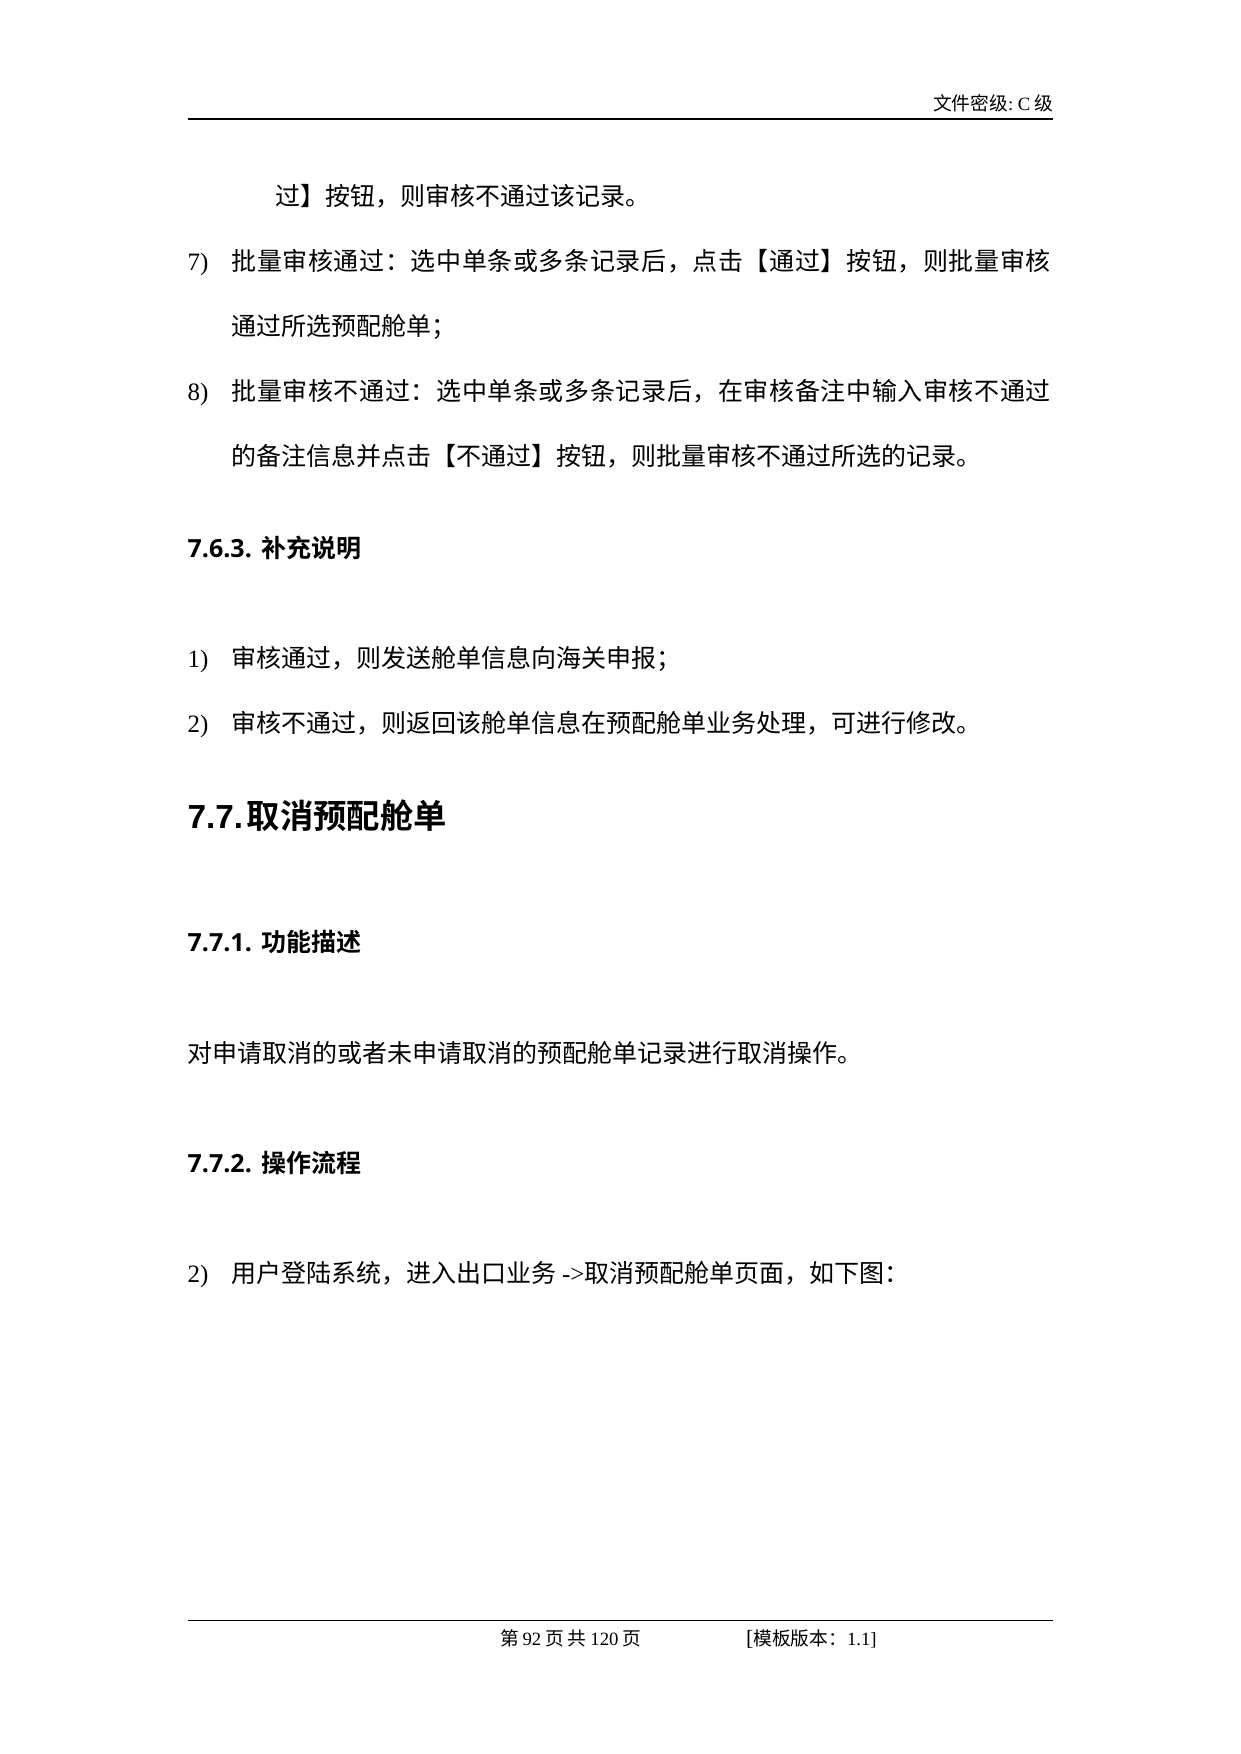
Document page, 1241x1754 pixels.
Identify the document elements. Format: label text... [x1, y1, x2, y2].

list 审核通过，则发送舱单信息向海关申报； [187, 624, 1053, 689]
subtitle 补充说明 [187, 514, 1053, 579]
list 批量审核通过：选中单条或多条记录后，点击【通过】按钮，则批量审核通过所选预配舱单； [187, 227, 1053, 357]
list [231, 162, 1053, 227]
list 审核不通过，则返回该舱单信息在预配舱单业务处理，可进行修改。 [187, 689, 1053, 754]
list 批量审核不通过：选中单条或多条记录后，在审核备注中输入审核不通过的备注信息并点击【不通过】按钮，则批量审核不通过所选的记录。 [187, 357, 1053, 487]
subtitle 操作流程 [187, 1129, 1053, 1194]
text 对申请取消的或者未申请取消的预配舱单记录进行取消操作。 [187, 1019, 1053, 1084]
subtitle 功能描述 [187, 908, 1053, 973]
list 用户登陆系统，进入出口业务 ->取消预配舱单页面，如下图： [187, 1239, 1053, 1304]
subtitle 取消预配舱单 [187, 781, 1053, 846]
